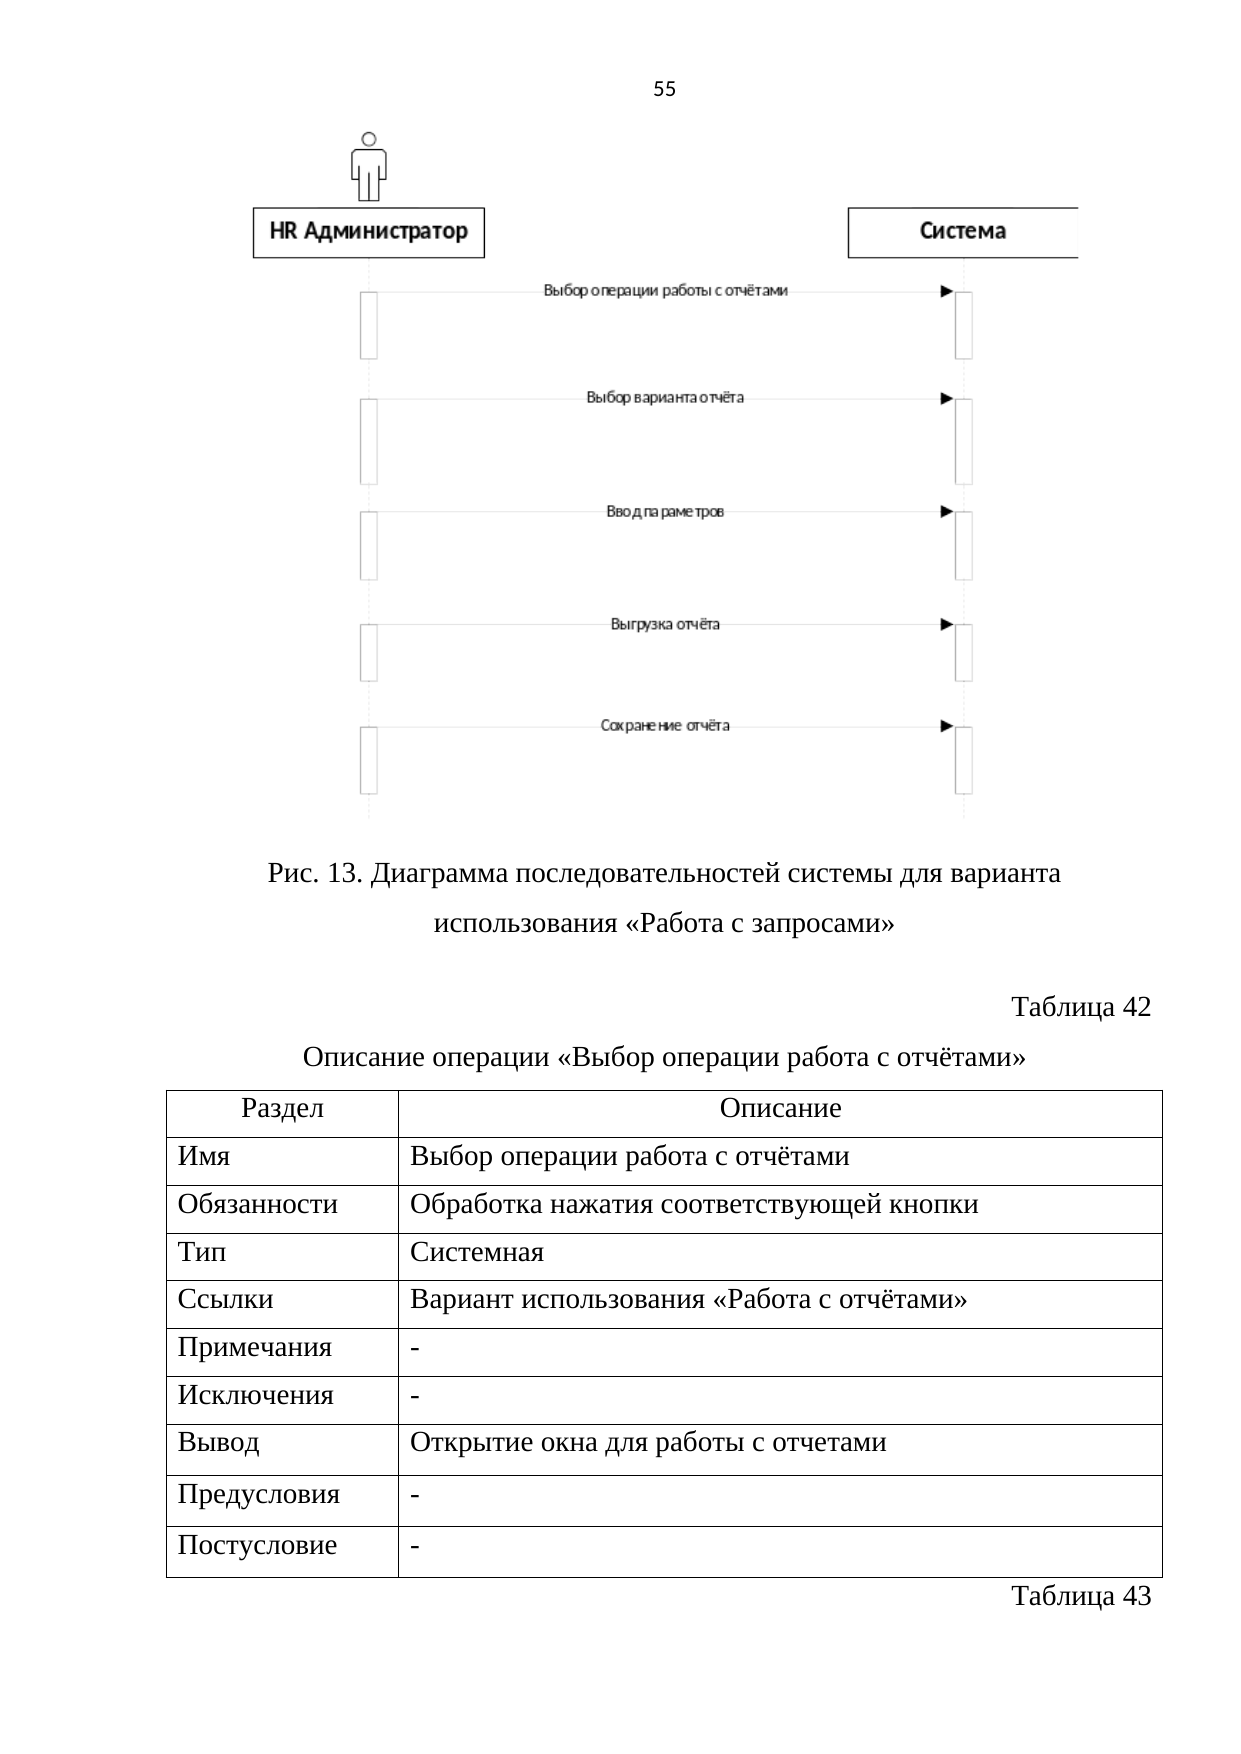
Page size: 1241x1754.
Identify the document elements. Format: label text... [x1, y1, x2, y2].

table_cell Системная [399, 1234, 1162, 1280]
table_cell Ссылки [167, 1281, 398, 1328]
table_cell Обязанности [167, 1186, 398, 1233]
table_cell - [399, 1329, 1162, 1376]
table_cell - [399, 1377, 1162, 1423]
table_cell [399, 1281, 1162, 1328]
text Таблица 42 [177, 989, 1152, 1022]
table_cell Исключения [167, 1377, 398, 1423]
table_cell Обработка нажатия соответствующей кнопки [399, 1186, 1162, 1233]
table_cell Открытие окна для работы с отчетами [399, 1425, 1162, 1475]
table_cell Тип [167, 1234, 398, 1280]
table_cell Имя [167, 1138, 398, 1185]
text Рис. 13. Диаграмма последовательностей системы для варианта использования «Работа с запросами» [177, 855, 1152, 939]
table_cell Предусловия [167, 1476, 398, 1526]
table_cell - [399, 1476, 1162, 1526]
table_header Раздел [167, 1091, 398, 1137]
table_cell Постусловие [167, 1527, 398, 1577]
table_cell Примечания [167, 1329, 398, 1376]
text Описание операции «Выбор операции работа с отчётами» [177, 1039, 1152, 1073]
text Таблица 43 [177, 1578, 1152, 1612]
table_cell Вывод [167, 1425, 398, 1475]
table_header Описание [399, 1091, 1162, 1137]
table_cell - [399, 1527, 1162, 1577]
table_cell Выбор операции работа с отчётами [399, 1138, 1162, 1185]
